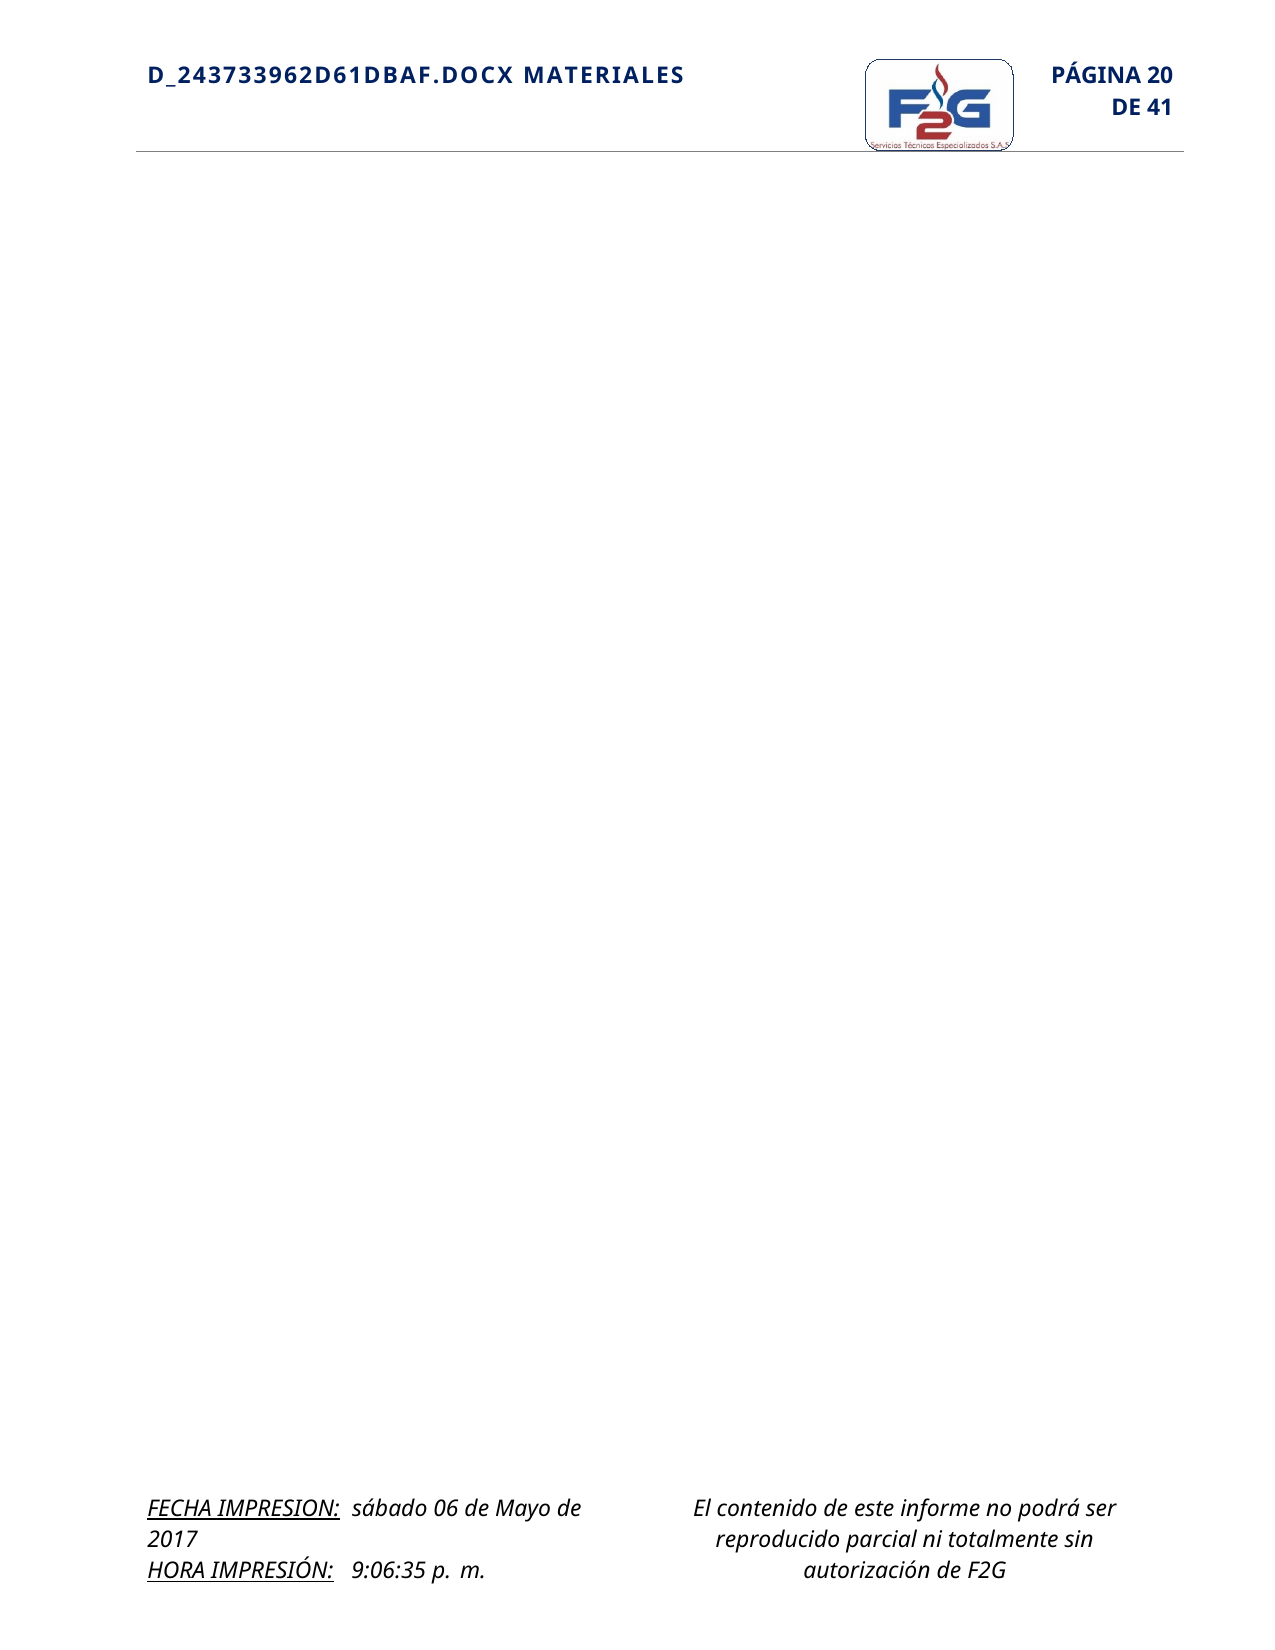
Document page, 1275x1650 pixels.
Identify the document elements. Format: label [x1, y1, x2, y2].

picture [865, 59, 1013, 150]
